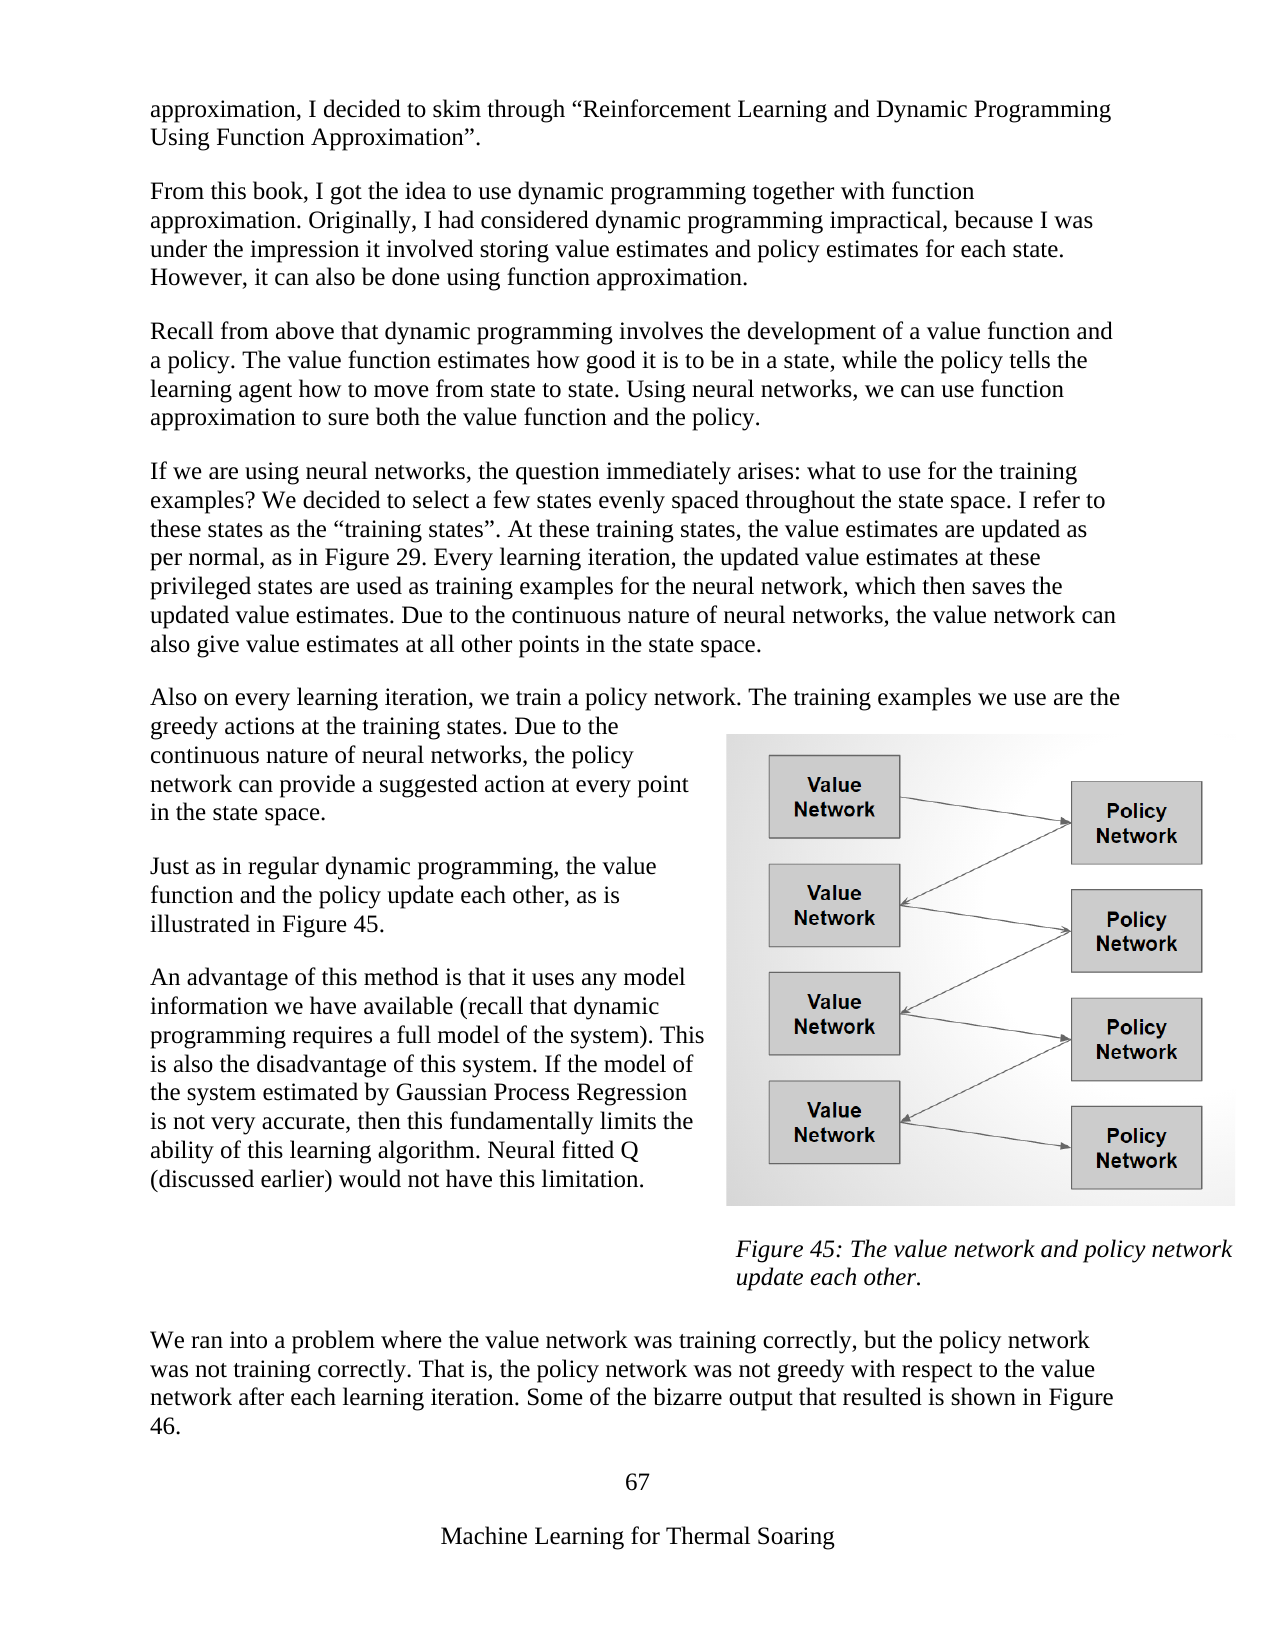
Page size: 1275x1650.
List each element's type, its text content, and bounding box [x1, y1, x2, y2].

text Recall from above that dynamic programming involves the development of a value function and a policy. The value function estimates how good it is to be in a state, while the policy tells the learning agent how to move from state to state. Using neural networks, we can use function approximation to sure both the value function and the policy. [150, 316, 1125, 431]
picture [726, 734, 1236, 1206]
text From this book, I got the idea to use dynamic programming together with function approximation. Originally, I had considered dynamic programming impractical, because I was under the impression it involved storing value estimates and policy estimates for each state. However, it can also be done using function approximation. [150, 176, 1125, 291]
text Also on every learning iteration, we train a policy network. The training examples we use are the greedy actions at the training states. Due to the continuous nature of neural networks, the policy network can provide a suggested action at every point in the state space. [150, 682, 1125, 826]
text An advantage of this method is that it uses any model information we have available (recall that dynamic programming requires a full model of the system). This is also the disadvantage of this system. If the model of the system estimated by Gaussian Process Regression is not very accurate, then this fundamentally limits the ability of this learning algorithm. Neural fitted Q (discussed earlier) would not have this limitation. [150, 962, 726, 1192]
